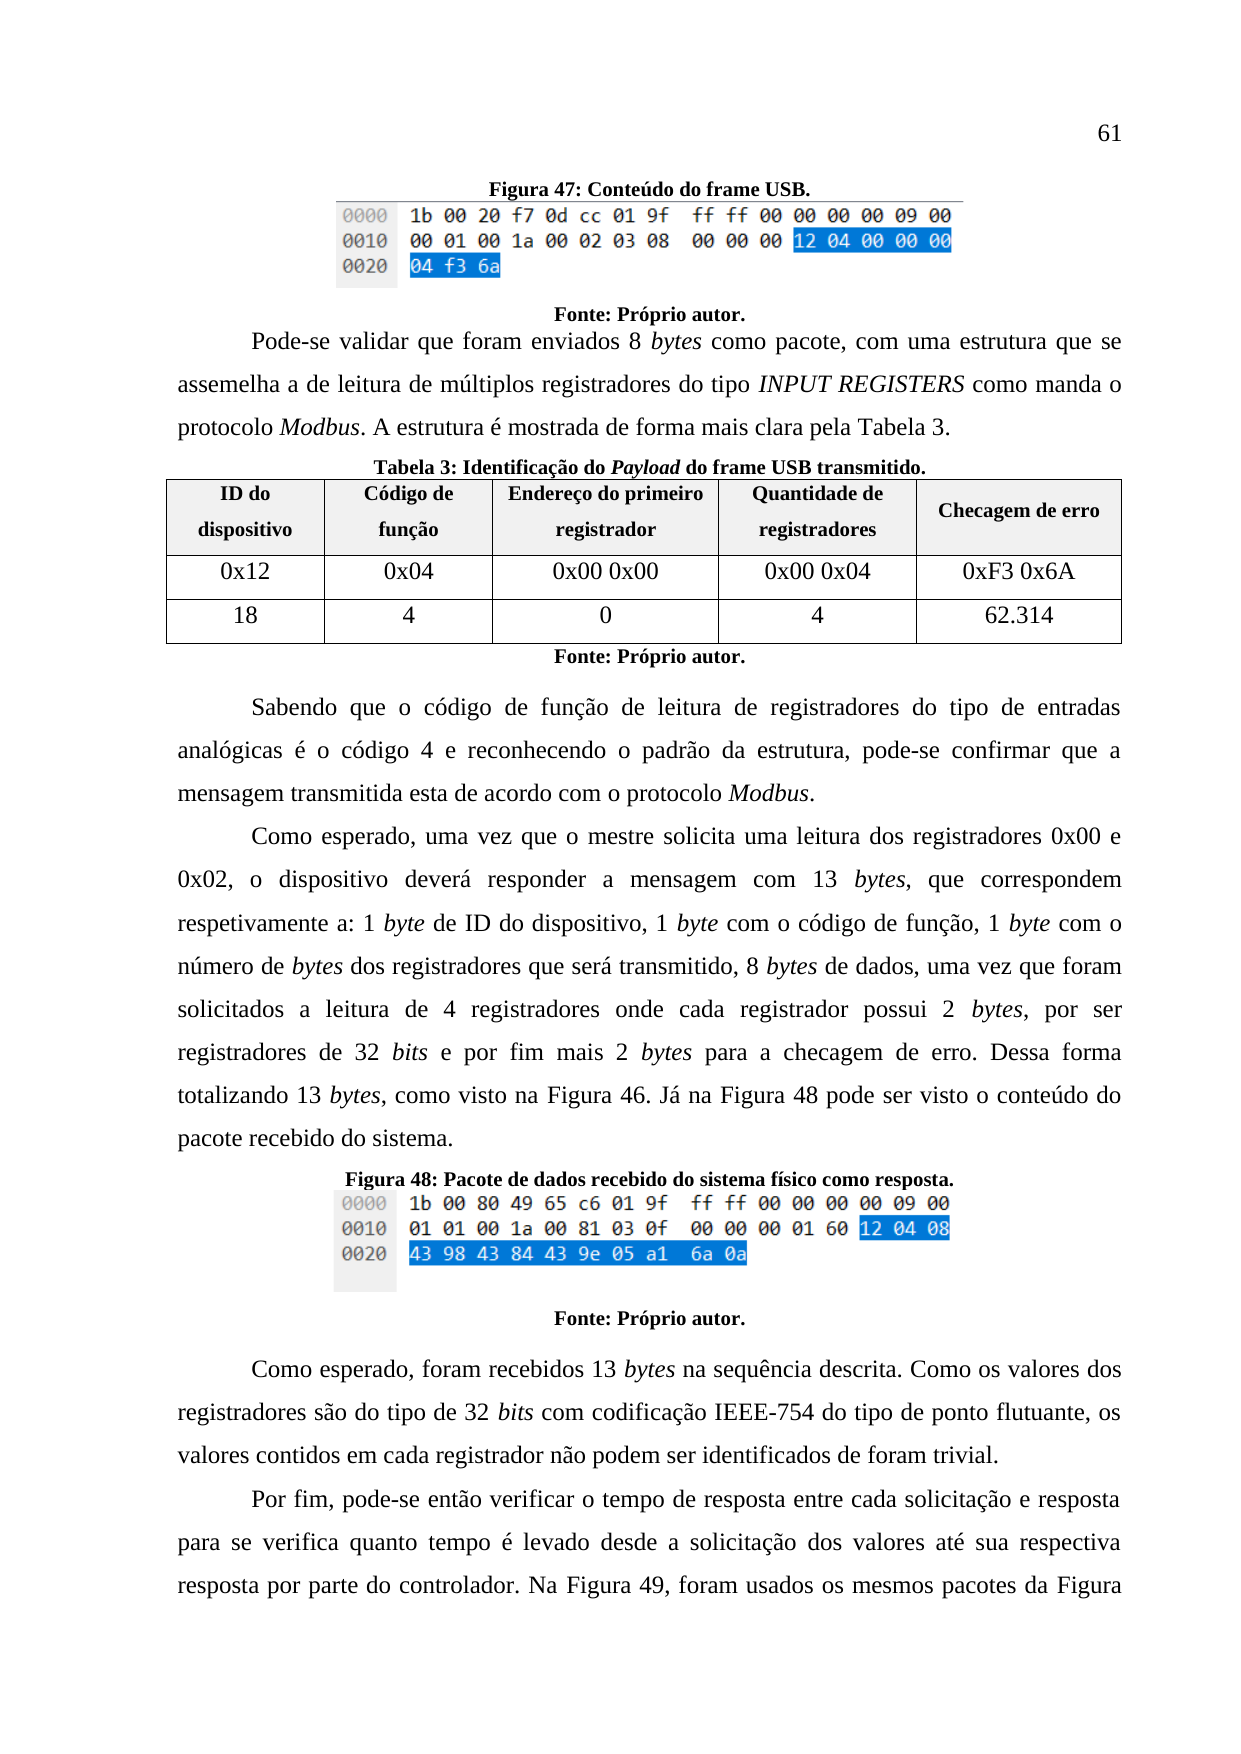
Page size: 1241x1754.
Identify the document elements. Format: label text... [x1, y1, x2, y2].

table_cell 4 [325, 600, 492, 643]
table_header Código de função [325, 480, 492, 555]
text Fonte: Próprio autor. [177, 1306, 1122, 1330]
text Pode-se validar que foram enviados 8 bytes como pacote, com uma estrutura que se assemelha a de leitura de múltiplos registradores do tipo INPUT REGISTERS como manda o protocolo Modbus. A estrutura é mostrada de forma mais clara pela Tabela 3. [177, 326, 1122, 441]
picture [333, 1190, 966, 1292]
text Fonte: Próprio autor. [177, 644, 1122, 668]
table_cell 0x04 [325, 556, 492, 599]
table_cell 4 [719, 600, 916, 643]
text Como esperado, foram recebidos 13 bytes na sequência descrita. Como os valores dos registradores são do tipo de 32 bits com codificação IEEE-754 do tipo de ponto flutuante, os valores contidos em cada registrador não podem ser identificados de foram trivial. [177, 1354, 1122, 1469]
text Figura 48: Pacote de dados recebido do sistema físico como resposta. [177, 1166, 1122, 1191]
table_header ID do dispositivo [167, 480, 324, 555]
table_header Checagem de erro [917, 480, 1121, 555]
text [177, 1484, 1122, 1599]
table_header Quantidade de registradores [719, 480, 916, 555]
table_cell 0x00 0x04 [719, 556, 916, 599]
text Fonte: Próprio autor. [177, 302, 1122, 326]
text Figura 47: Conteúdo do frame USB. [177, 177, 1122, 201]
table_cell 62.314 [917, 600, 1121, 643]
table_header Endereço do primeiro registrador [493, 480, 718, 555]
picture [336, 201, 964, 288]
text Tabela 3: Identificação do Payload do frame USB transmitido. [177, 455, 1122, 479]
table_cell 18 [167, 600, 324, 643]
text Sabendo que o código de função de leitura de registradores do tipo de entradas analógicas é o código 4 e reconhecendo o padrão da estrutura, pode-se confirmar que a mensagem transmitida esta de acordo com o protocolo Modbus. [177, 692, 1122, 807]
table_cell 0x00 0x00 [493, 556, 718, 599]
table_cell 0x12 [167, 556, 324, 599]
table_cell 0 [493, 600, 718, 643]
table_cell 0xF3 0x6A [917, 556, 1121, 599]
text Como esperado, uma vez que o mestre solicita uma leitura dos registradores 0x00 e 0x02, o dispositivo deverá responder a mensagem com 13 bytes, que correspondem respetivamente a: 1 byte de ID do dispositivo, 1 byte com o código de função, 1 byte com o número de bytes dos registradores que será transmitido, 8 bytes de dados, uma vez que foram solicitados a leitura de 4 registradores onde cada registrador possui 2 bytes, por ser registradores de 32 bits e por fim mais 2 bytes para a checagem de erro. Dessa forma totalizando 13 bytes, como visto na Figura 46. Já na Figura 48 pode ser visto o conteúdo do pacote recebido do sistema. [177, 821, 1122, 1152]
